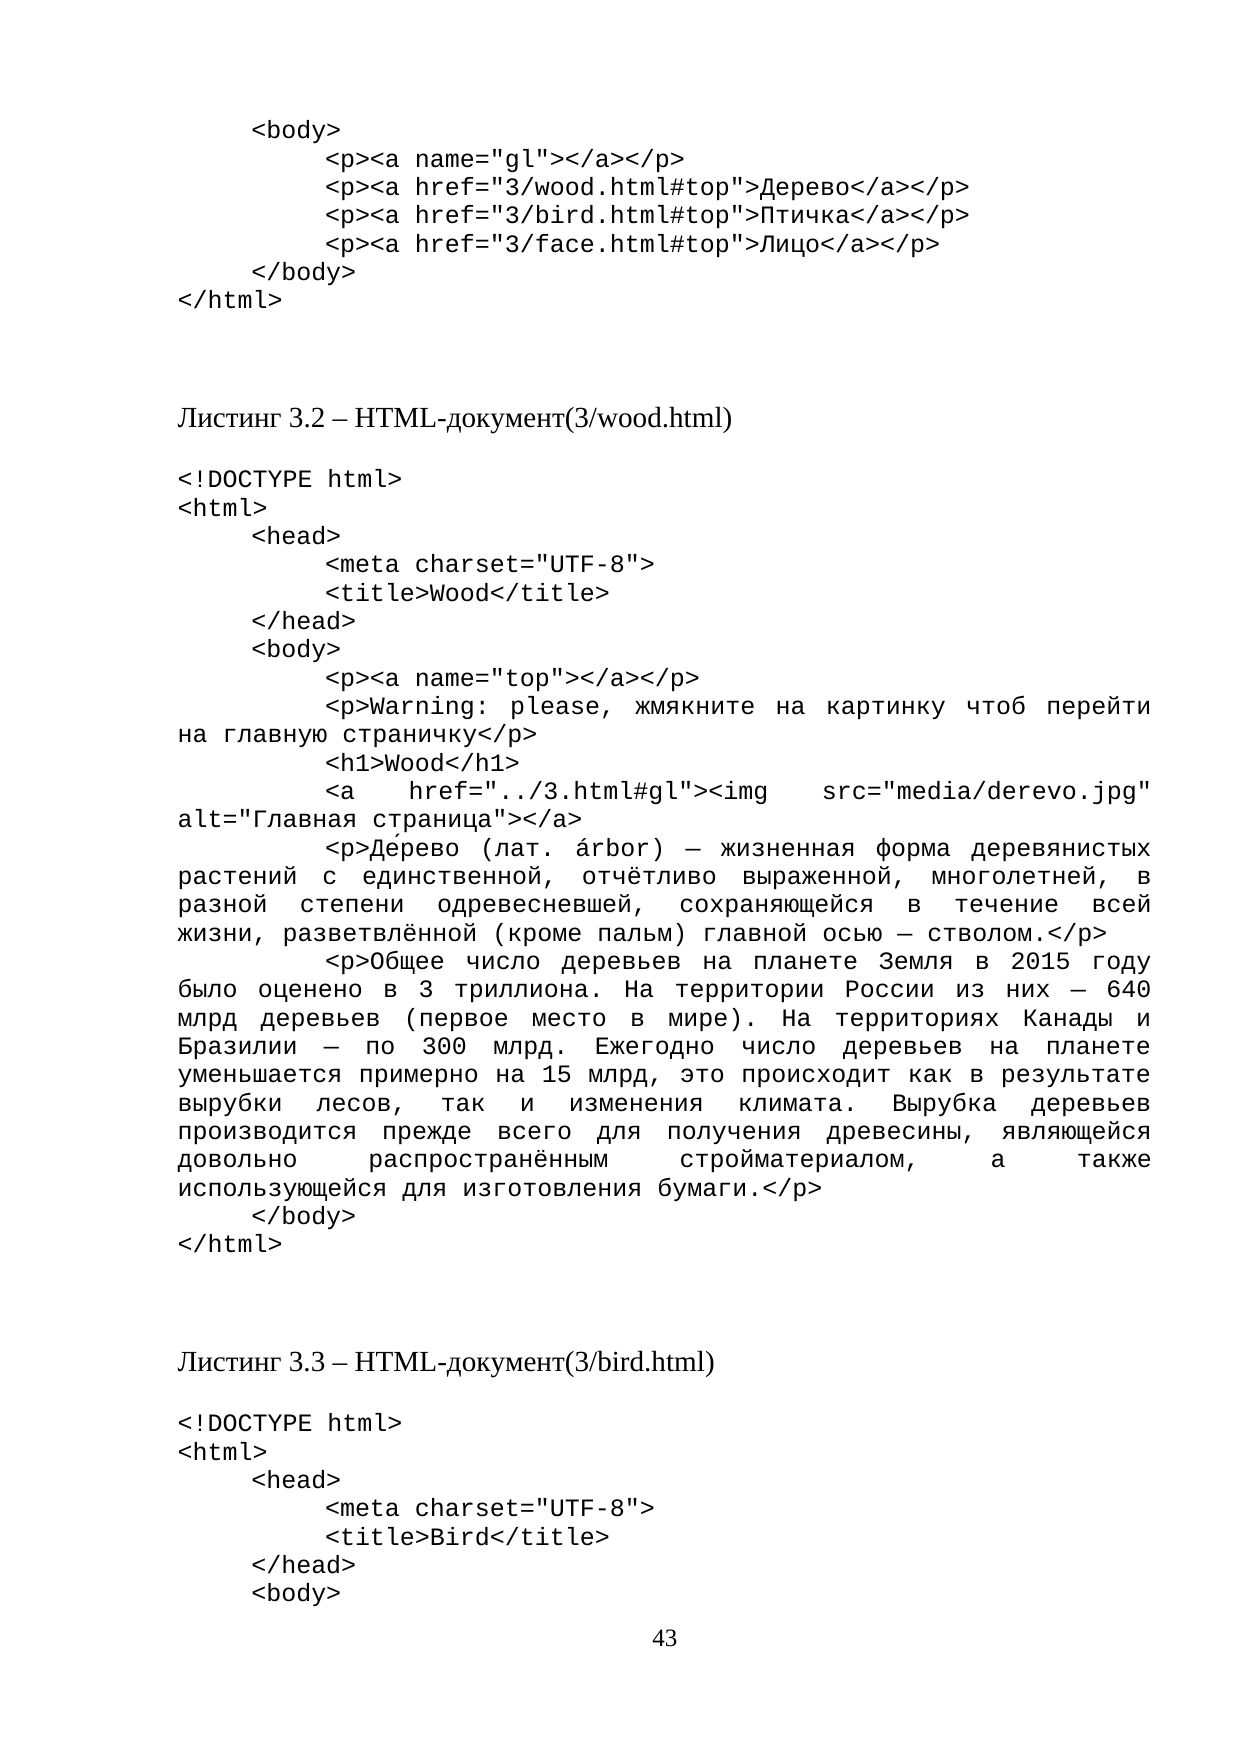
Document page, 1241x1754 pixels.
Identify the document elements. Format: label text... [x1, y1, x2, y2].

text <h1>Wood</h1> [177, 750, 1152, 779]
text <p><a href="3/wood.html#top">Дерево</a></p> [177, 175, 1152, 203]
text <body> [177, 637, 1152, 665]
text </head> [177, 1553, 1152, 1581]
text <p><a name="top"></a></p> [177, 665, 1152, 694]
text Листинг 3.2 – HTML-документ(3/wood.html) [177, 400, 1152, 434]
text <html> [177, 495, 1152, 524]
text <p><a href="3/face.html#top">Лицо</a></p> [177, 231, 1152, 260]
text <meta charset="UTF-8"> [177, 1496, 1152, 1524]
text <head> [177, 1468, 1152, 1496]
text <!DOCTYPE html> [177, 1411, 1152, 1439]
text <meta charset="UTF-8"> [177, 552, 1152, 580]
text <p>Де́рево (лат. árbor) — жизненная форма деревянистых растений с единственной, отчётливо выраженной, многолетней, в разной степени одревесневшей, сохраняющейся в течение всей жизни, разветвлённой (кроме пальм) главной осью — стволом.</p> [177, 835, 1152, 949]
text </head> [177, 609, 1152, 637]
text <p><a name="gl"></a></p> [177, 146, 1152, 175]
text <head> [177, 524, 1152, 552]
text <body> [177, 118, 1152, 146]
text </body> [177, 1204, 1152, 1232]
text <title>Bird</title> [177, 1524, 1152, 1553]
text </html> [177, 288, 1152, 316]
text <a href="../3.html#gl"><img src="media/derevo.jpg" alt="Главная страница"></a> [177, 779, 1152, 835]
text <p>Warning: please, жмякните на картинку чтоб перейти на главную страничку</p> [177, 694, 1152, 750]
text <p>Общее число деревьев на планете Земля в 2015 году было оценено в 3 триллиона. На территории России из них — 640 млрд деревьев (первое место в мире). На территориях Канады и Бразилии — по 300 млрд. Ежегодно число деревьев на планете уменьшается примерно на 15 млрд, это происходит как в результате вырубки лесов, так и изменения климата. Вырубка деревьев производится прежде всего для получения древесины, являющейся довольно распространённым стройматериалом, а также использующейся для изготовления бумаги.</p> [177, 949, 1152, 1204]
text </body> [177, 260, 1152, 288]
text <!DOCTYPE html> [177, 467, 1152, 495]
text </html> [177, 1232, 1152, 1260]
text <body> [177, 1581, 1152, 1609]
text <p><a href="3/bird.html#top">Птичка</a></p> [177, 203, 1152, 231]
text Листинг 3.3 – HTML-документ(3/bird.html) [177, 1344, 1152, 1378]
text <title>Wood</title> [177, 580, 1152, 609]
text <html> [177, 1439, 1152, 1468]
